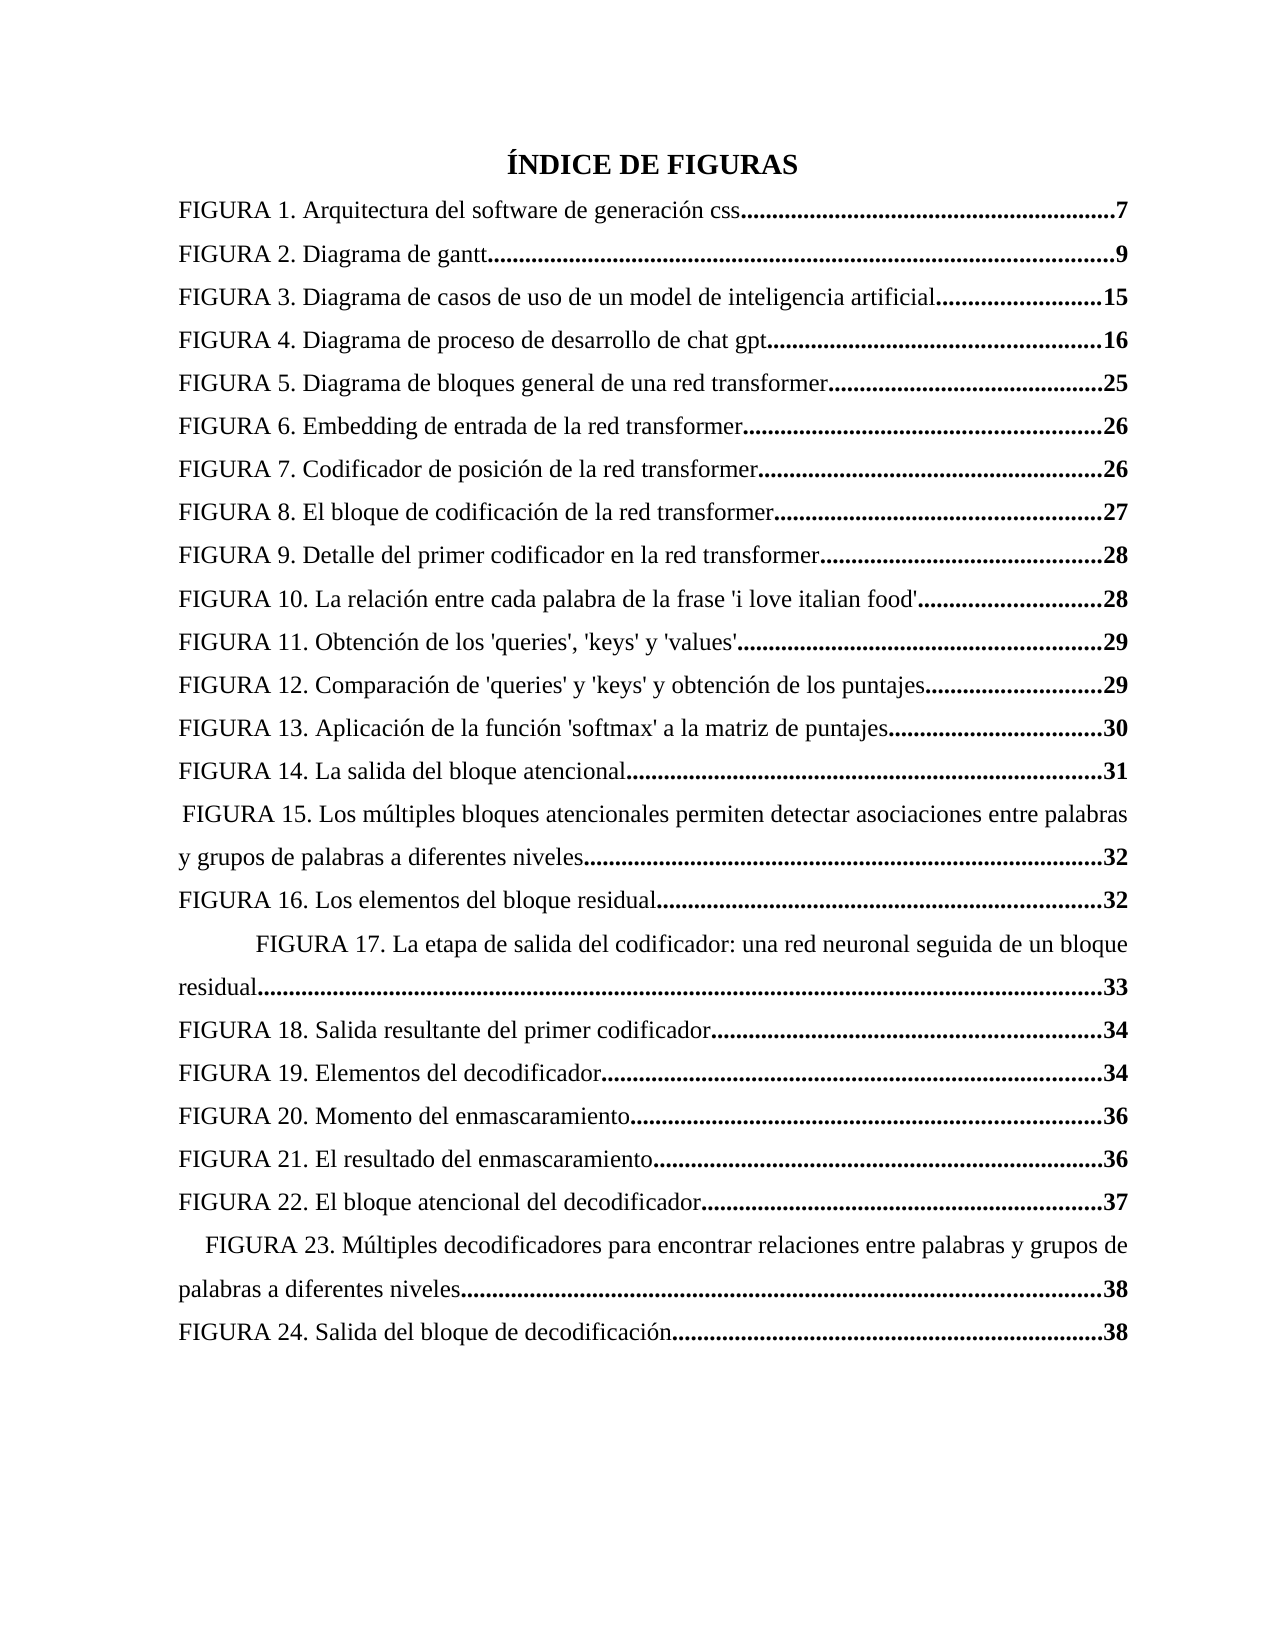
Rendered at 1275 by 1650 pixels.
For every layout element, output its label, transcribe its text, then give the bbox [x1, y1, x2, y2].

text Figura 17. La etapa de salida del codificador: una red neuronal seguida de un bloque residual 33 [177, 929, 1128, 1001]
text Figura 1. Arquitectura del software de generación css 7 [177, 196, 1128, 224]
text Figura 19. Elementos del decodificador 34 [177, 1058, 1128, 1087]
text Figura 22. El bloque atencional del decodificador 37 [177, 1187, 1128, 1216]
subtitle ÍNDICE DE FIGURAS [177, 147, 1128, 181]
text Figura 12. Comparación de 'queries' y 'keys' y obtención de los puntajes 29 [177, 670, 1128, 699]
text Figura 7. Codificador de posición de la red transformer 26 [177, 454, 1128, 483]
text Figura 2. Diagrama de gantt 9 [177, 239, 1128, 267]
text Figura 16. Los elementos del bloque residual 32 [177, 886, 1128, 914]
text Figura 23. Múltiples decodificadores para encontrar relaciones entre palabras y grupos de palabras a diferentes niveles 38 [177, 1231, 1128, 1302]
text Figura 9. Detalle del primer codificador en la red transformer 28 [177, 541, 1128, 569]
text Figura 24. Salida del bloque de decodificación 38 [177, 1317, 1128, 1346]
text Figura 18. Salida resultante del primer codificador 34 [177, 1015, 1128, 1044]
text Figura 11. Obtención de los 'queries', 'keys' y 'values' 29 [177, 627, 1128, 656]
text Figura 8. El bloque de codificación de la red transformer 27 [177, 497, 1128, 526]
text Figura 14. La salida del bloque atencional 31 [177, 756, 1128, 785]
text Figura 20. Momento del enmascaramiento 36 [177, 1101, 1128, 1130]
text Figura 3. Diagrama de casos de uso de un model de inteligencia artificial 15 [177, 282, 1128, 311]
text Figura 10. La relación entre cada palabra de la frase 'i love italian food' 28 [177, 584, 1128, 612]
text Figura 4. Diagrama de proceso de desarrollo de chat gpt 16 [177, 325, 1128, 354]
text Figura 5. Diagrama de bloques general de una red transformer 25 [177, 368, 1128, 397]
text Figura 13. Aplicación de la función 'softmax' a la matriz de puntajes 30 [177, 713, 1128, 742]
text Figura 6. Embedding de entrada de la red transformer 26 [177, 411, 1128, 440]
text Figura 21. El resultado del enmascaramiento 36 [177, 1144, 1128, 1173]
text Figura 15. Los múltiples bloques atencionales permiten detectar asociaciones entre palabras y grupos de palabras a diferentes niveles 32 [177, 799, 1128, 871]
